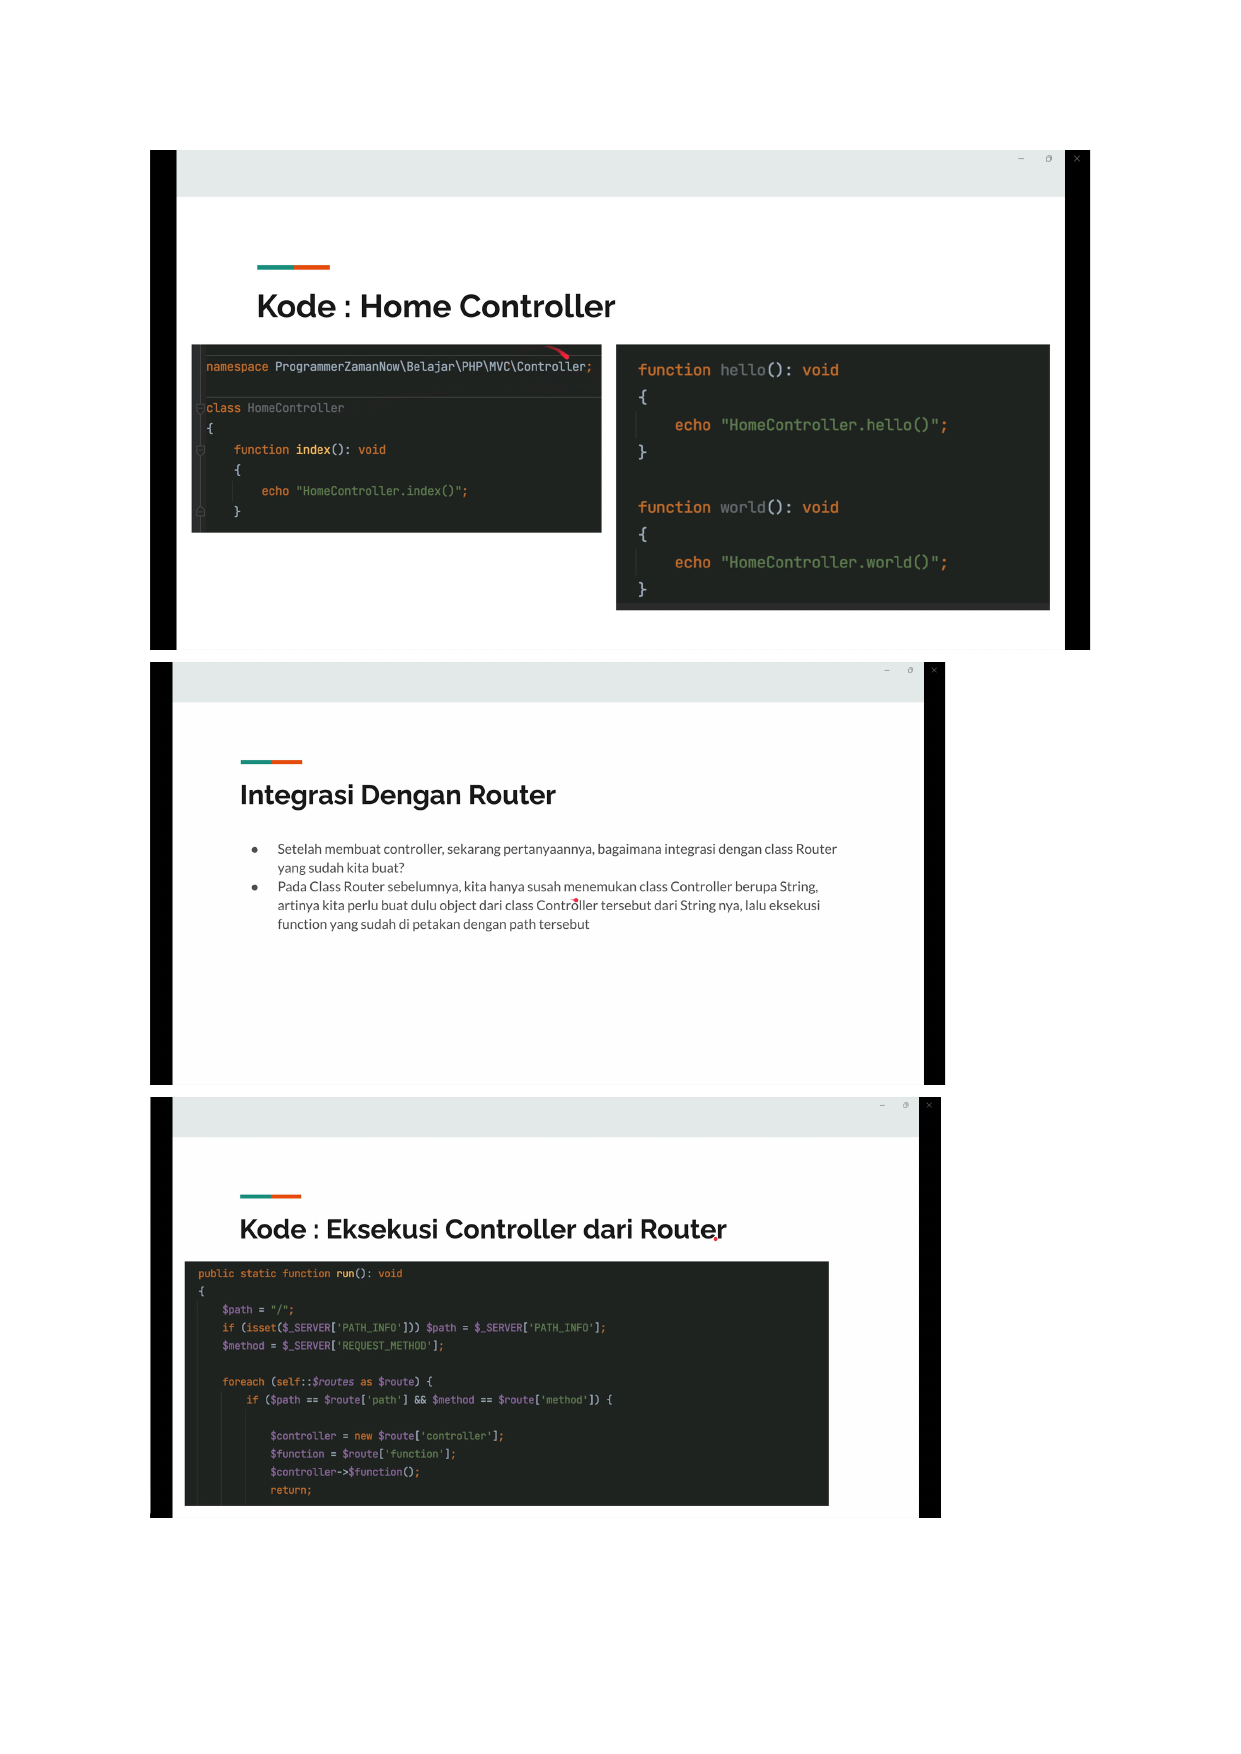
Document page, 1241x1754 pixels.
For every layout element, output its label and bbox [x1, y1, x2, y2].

picture [150, 662, 946, 1085]
picture [150, 150, 1091, 650]
picture [150, 1097, 941, 1518]
